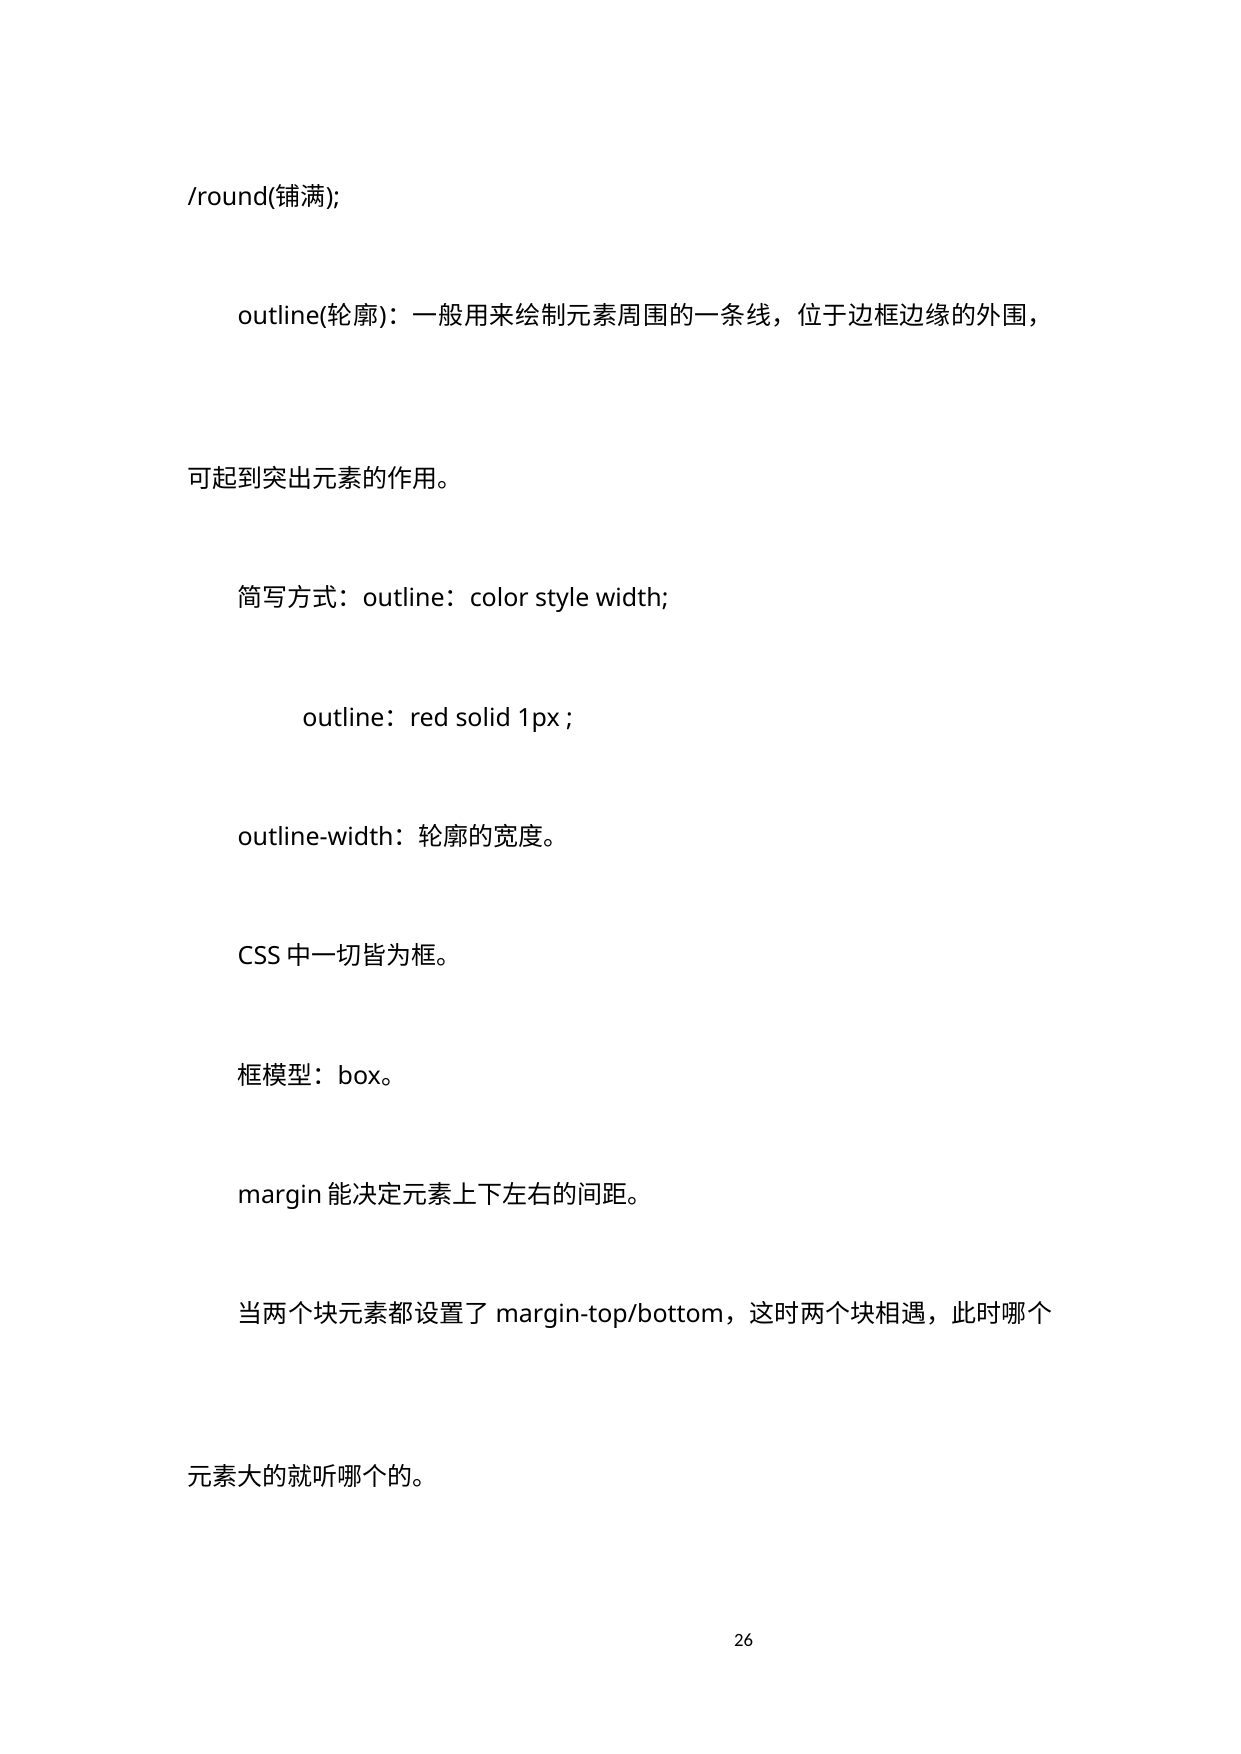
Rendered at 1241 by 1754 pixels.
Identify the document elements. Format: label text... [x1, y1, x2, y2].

text 当两个块元素都设置了margin-top/bottom，这时两个块相遇，此时哪个元素大的就听哪个的。 [187, 1279, 1053, 1507]
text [187, 162, 1053, 227]
text CSS中一切皆为框。 [187, 921, 1053, 986]
text outline：red solid 1px ; [187, 683, 1053, 748]
text 框模型：box。 [187, 1041, 1053, 1106]
text margin能决定元素上下左右的间距。 [187, 1160, 1053, 1225]
text outline(轮廓)：一般用来绘制元素周围的一条线，位于边框边缘的外围，可起到突出元素的作用。 [187, 281, 1053, 509]
text 简写方式：outline：color style width; [187, 563, 1053, 628]
text outline-width：轮廓的宽度。 [187, 802, 1053, 867]
